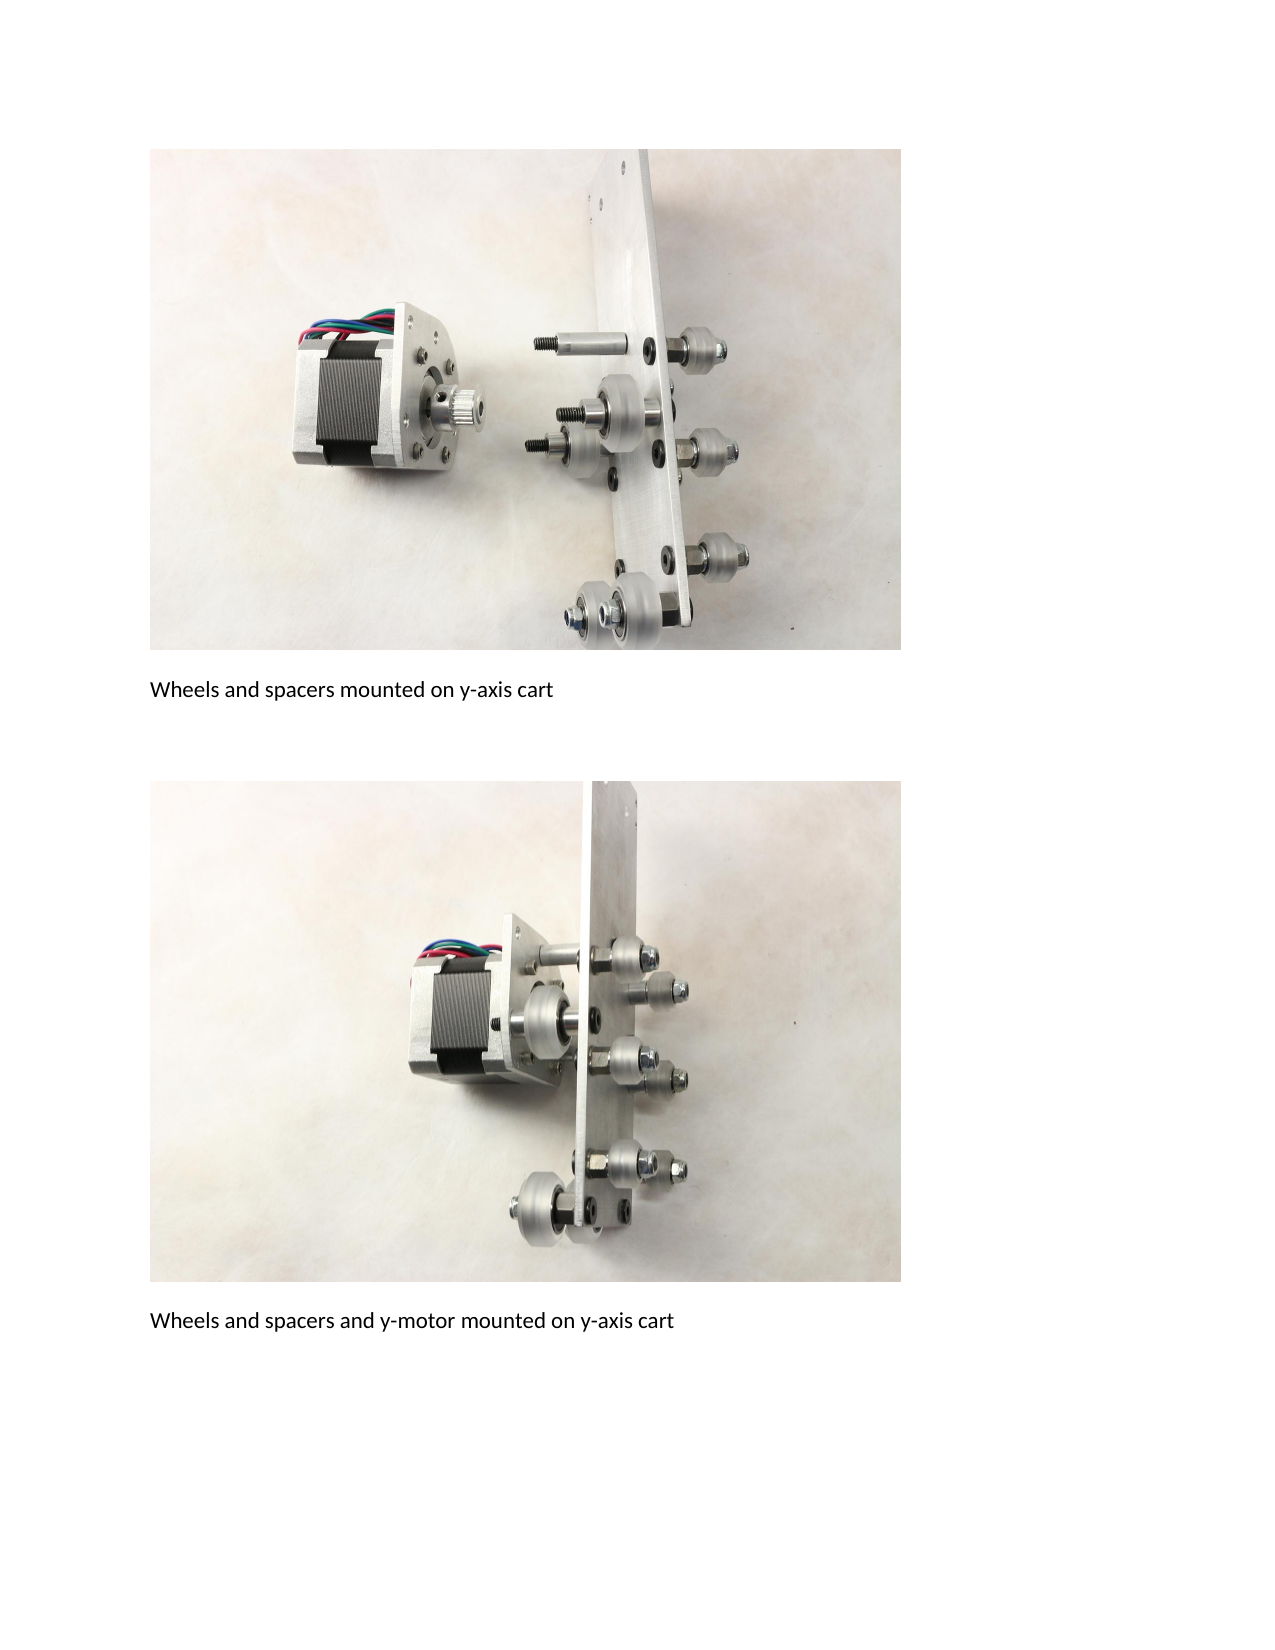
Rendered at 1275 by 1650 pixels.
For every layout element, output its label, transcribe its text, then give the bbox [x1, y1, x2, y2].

text Wheels and spacers mounted on y-axis cart [150, 675, 1125, 703]
picture [150, 781, 901, 1282]
picture [150, 149, 901, 650]
text Wheels and spacers and y-motor mounted on y-axis cart [150, 1306, 1125, 1334]
